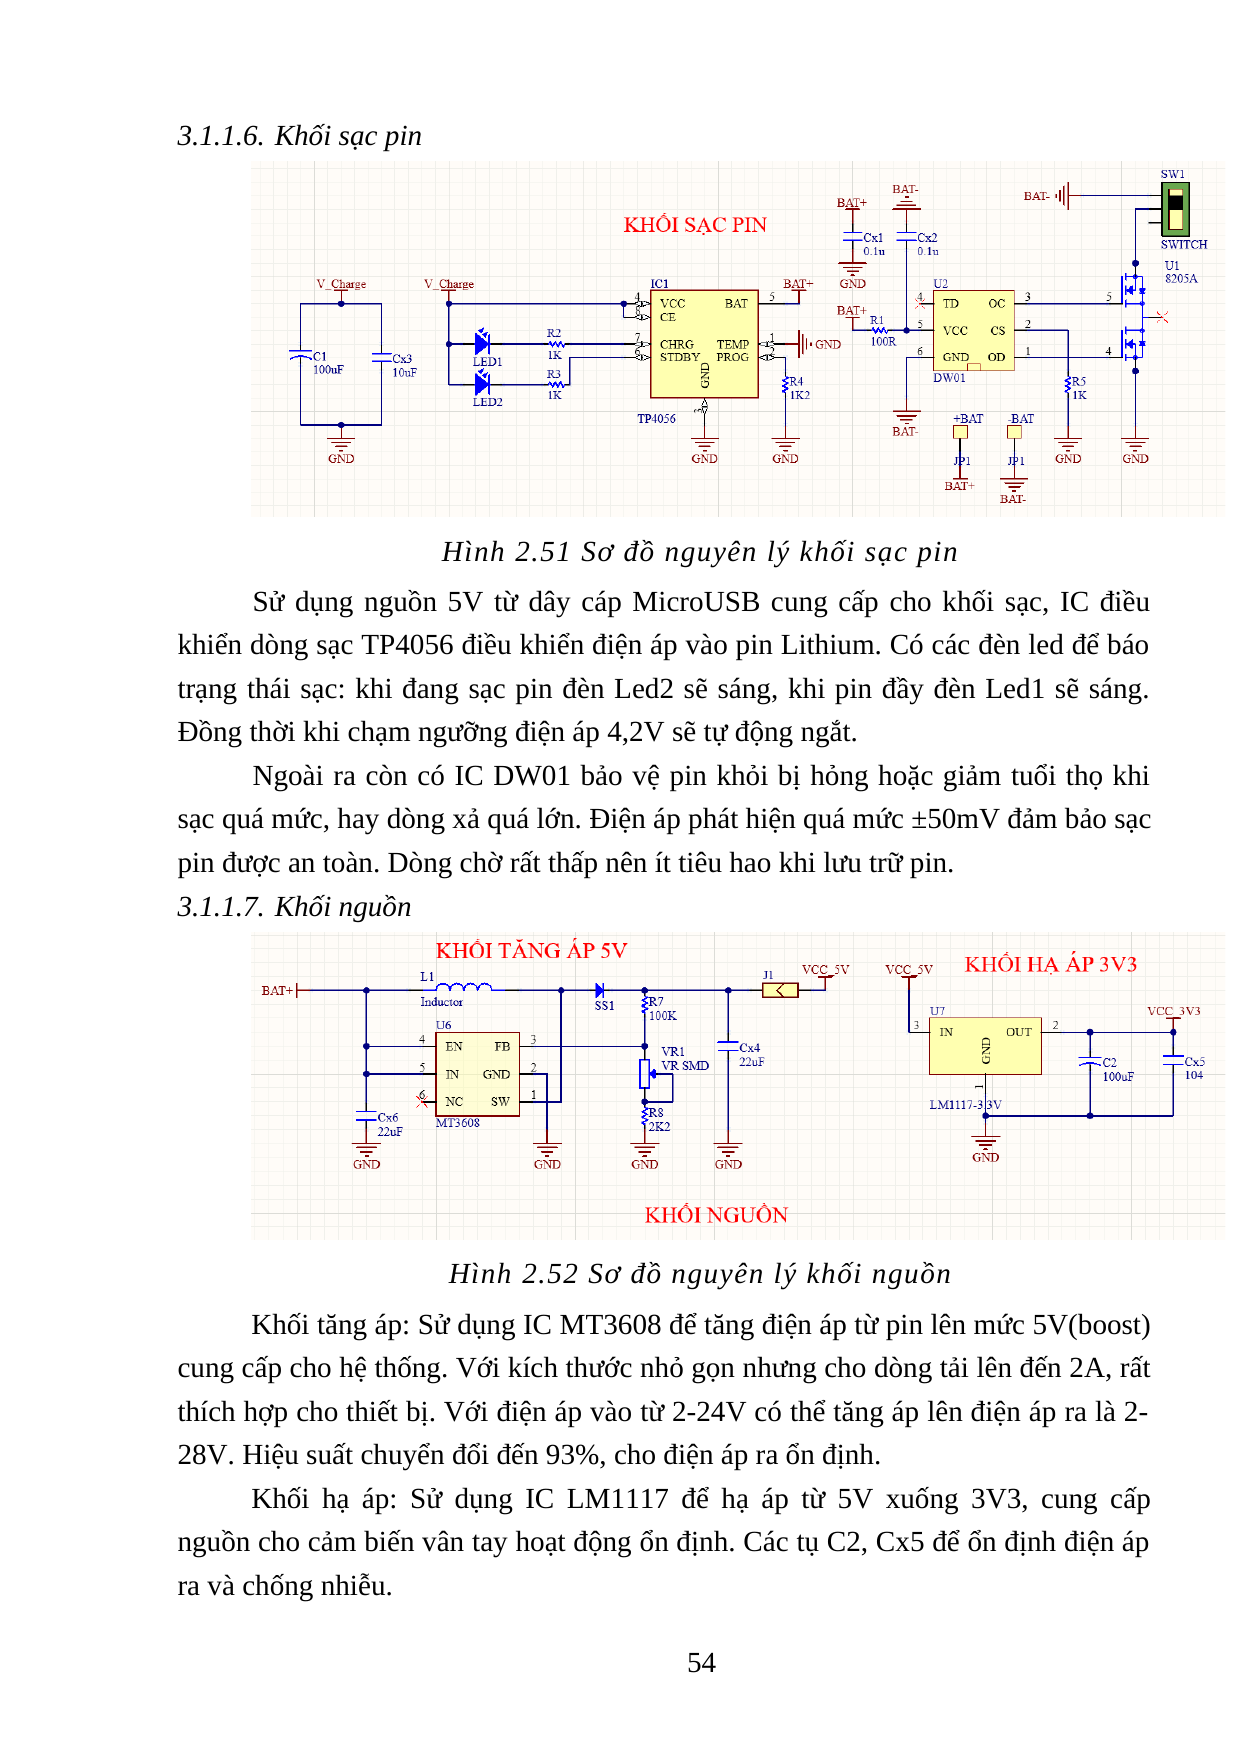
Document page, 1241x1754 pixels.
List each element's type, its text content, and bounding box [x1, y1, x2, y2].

text Khối hạ áp: Sử dụng IC LM1117 để hạ áp từ 5V xuống 3V3, cung cấp nguồn cho cảm biến vân tay hoạt động ổn định. Các tụ C2, Cx5 để ổn định điện áp ra và chống nhiễu. [177, 1481, 1152, 1602]
subtitle Khối nguồn [177, 889, 1152, 922]
subtitle Khối sạc pin [177, 118, 1152, 152]
text Khối tăng áp: Sử dụng IC MT3608 để tăng điện áp từ pin lên mức 5V(boost) cung cấp cho hệ thống. Với kích thước nhỏ gọn nhưng cho dòng tải lên đến 2A, rất thích hợp cho thiết bị. Với điện áp vào từ 2-24V có thể tăng áp lên điện áp ra là 2-28V. Hiệu suất chuyển đổi đến 93%, cho điện áp ra ổn định. [177, 1307, 1152, 1471]
picture [251, 161, 1226, 517]
text Sử dụng nguồn 5V từ dây cáp MicroUSB cung cấp cho khối sạc, IC điều khiển dòng sạc TP4056 điều khiển điện áp vào pin Lithium. Có các đèn led để báo trạng thái sạc: khi đang sạc pin đèn Led2 sẽ sáng, khi pin đầy đèn Led1 sẽ sáng. Đồng thời khi chạm ngưỡng điện áp 4,2V sẽ tự động ngắt. [177, 584, 1152, 748]
picture [251, 932, 1226, 1240]
text Ngoài ra còn có IC DW01 bảo vệ pin khỏi bị hỏng hoặc giảm tuổi thọ khi sạc quá mức, hay dòng xả quá lớn. Điện áp phát hiện quá mức ±50mV đảm bảo sạc pin được an toàn. Dòng chờ rất thấp nên ít tiêu hao khi lưu trữ pin. [177, 758, 1152, 879]
